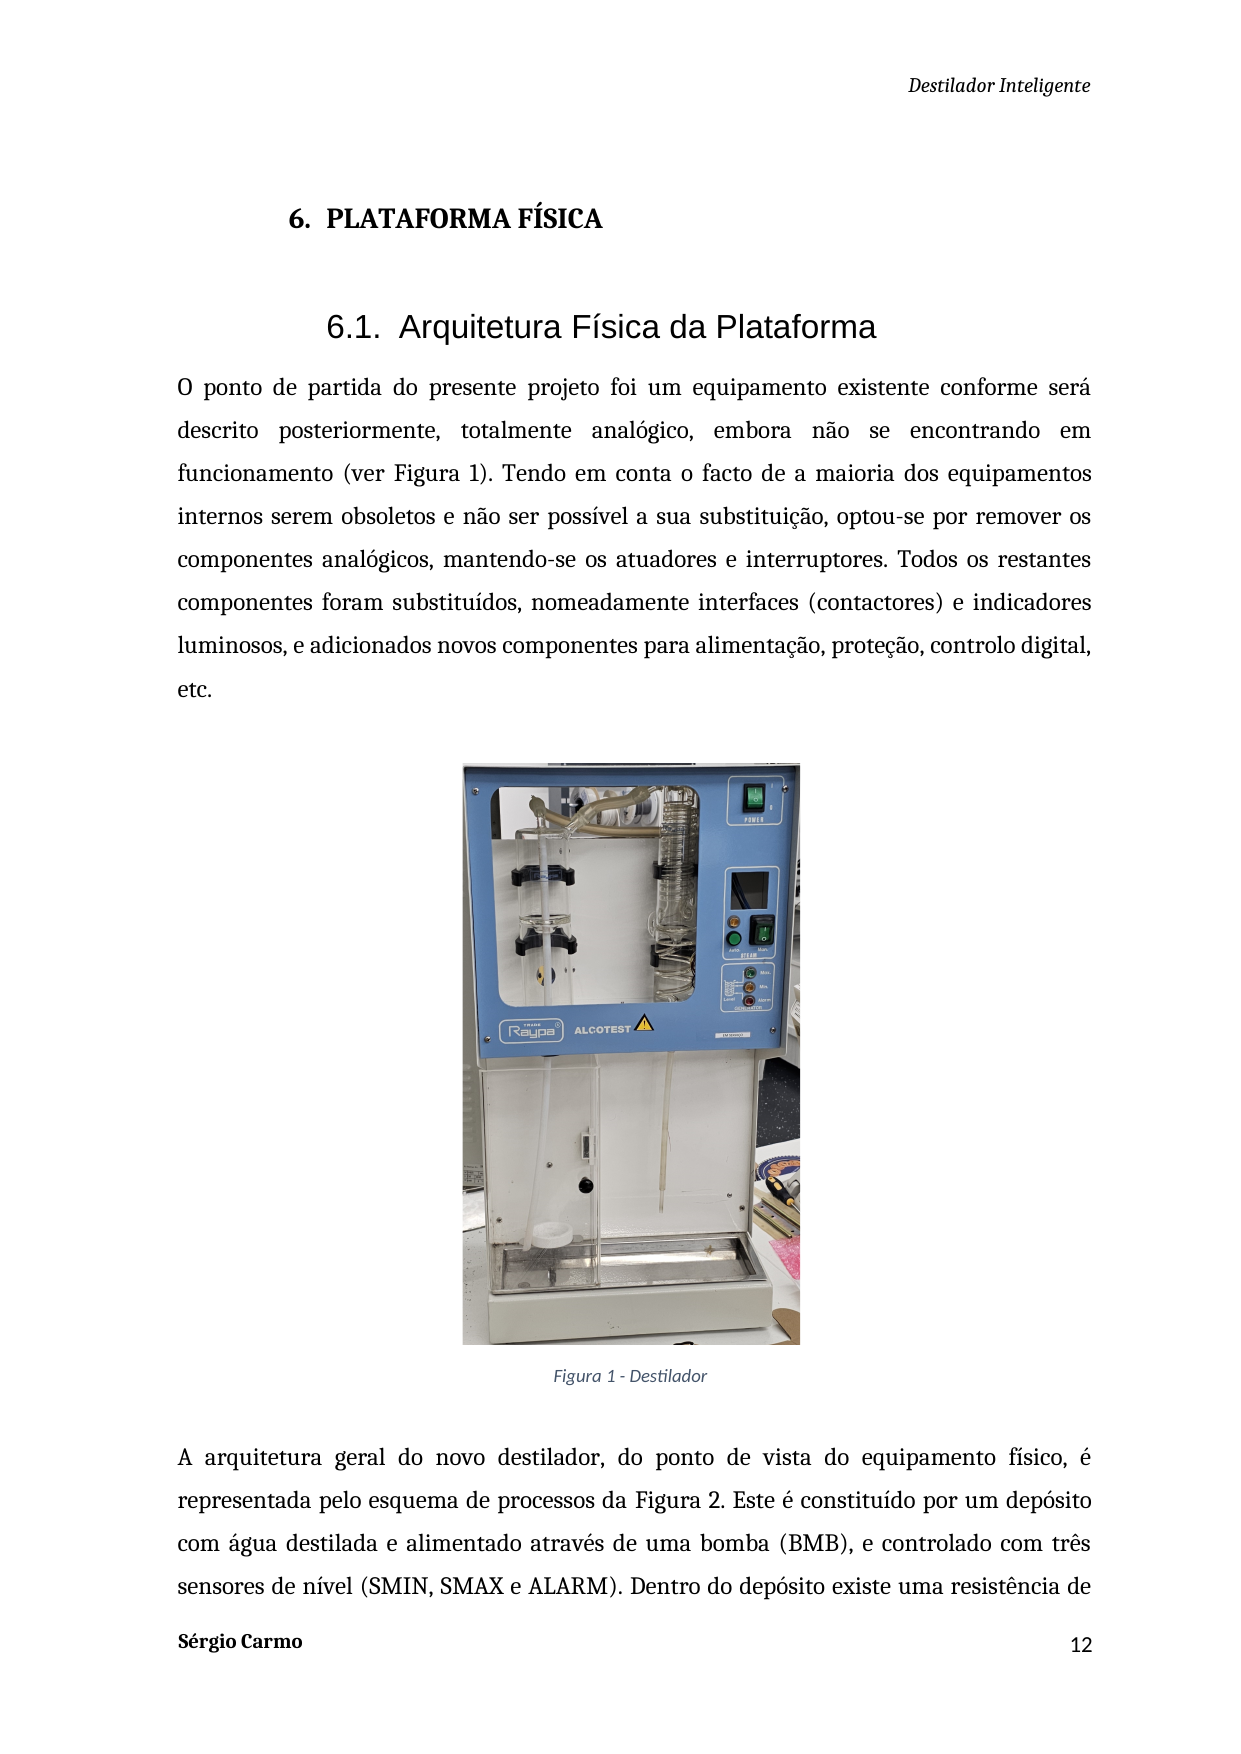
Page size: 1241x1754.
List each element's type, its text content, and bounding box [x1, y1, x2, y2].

text O ponto de partida do presente projeto foi um equipamento existente conforme será descrito posteriormente, totalmente analógico, embora não se encontrando em funcionamento (ver Figura 1). Tendo em conta o facto de a maioria dos equipamentos internos serem obsoletos e não ser possível a sua substituição, optou-se por remover os componentes analógicos, mantendo-se os atuadores e interruptores. Todos os restantes componentes foram substituídos, nomeadamente interfaces (contactores) e indicadores luminosos, e adicionados novos componentes para alimentação, proteção, controlo digital, etc. [177, 373, 1092, 703]
text Plataforma Física [288, 202, 1092, 236]
subtitle Arquitetura Física da Plataforma [326, 307, 1092, 345]
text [177, 730, 1092, 1601]
picture [462, 763, 800, 1345]
